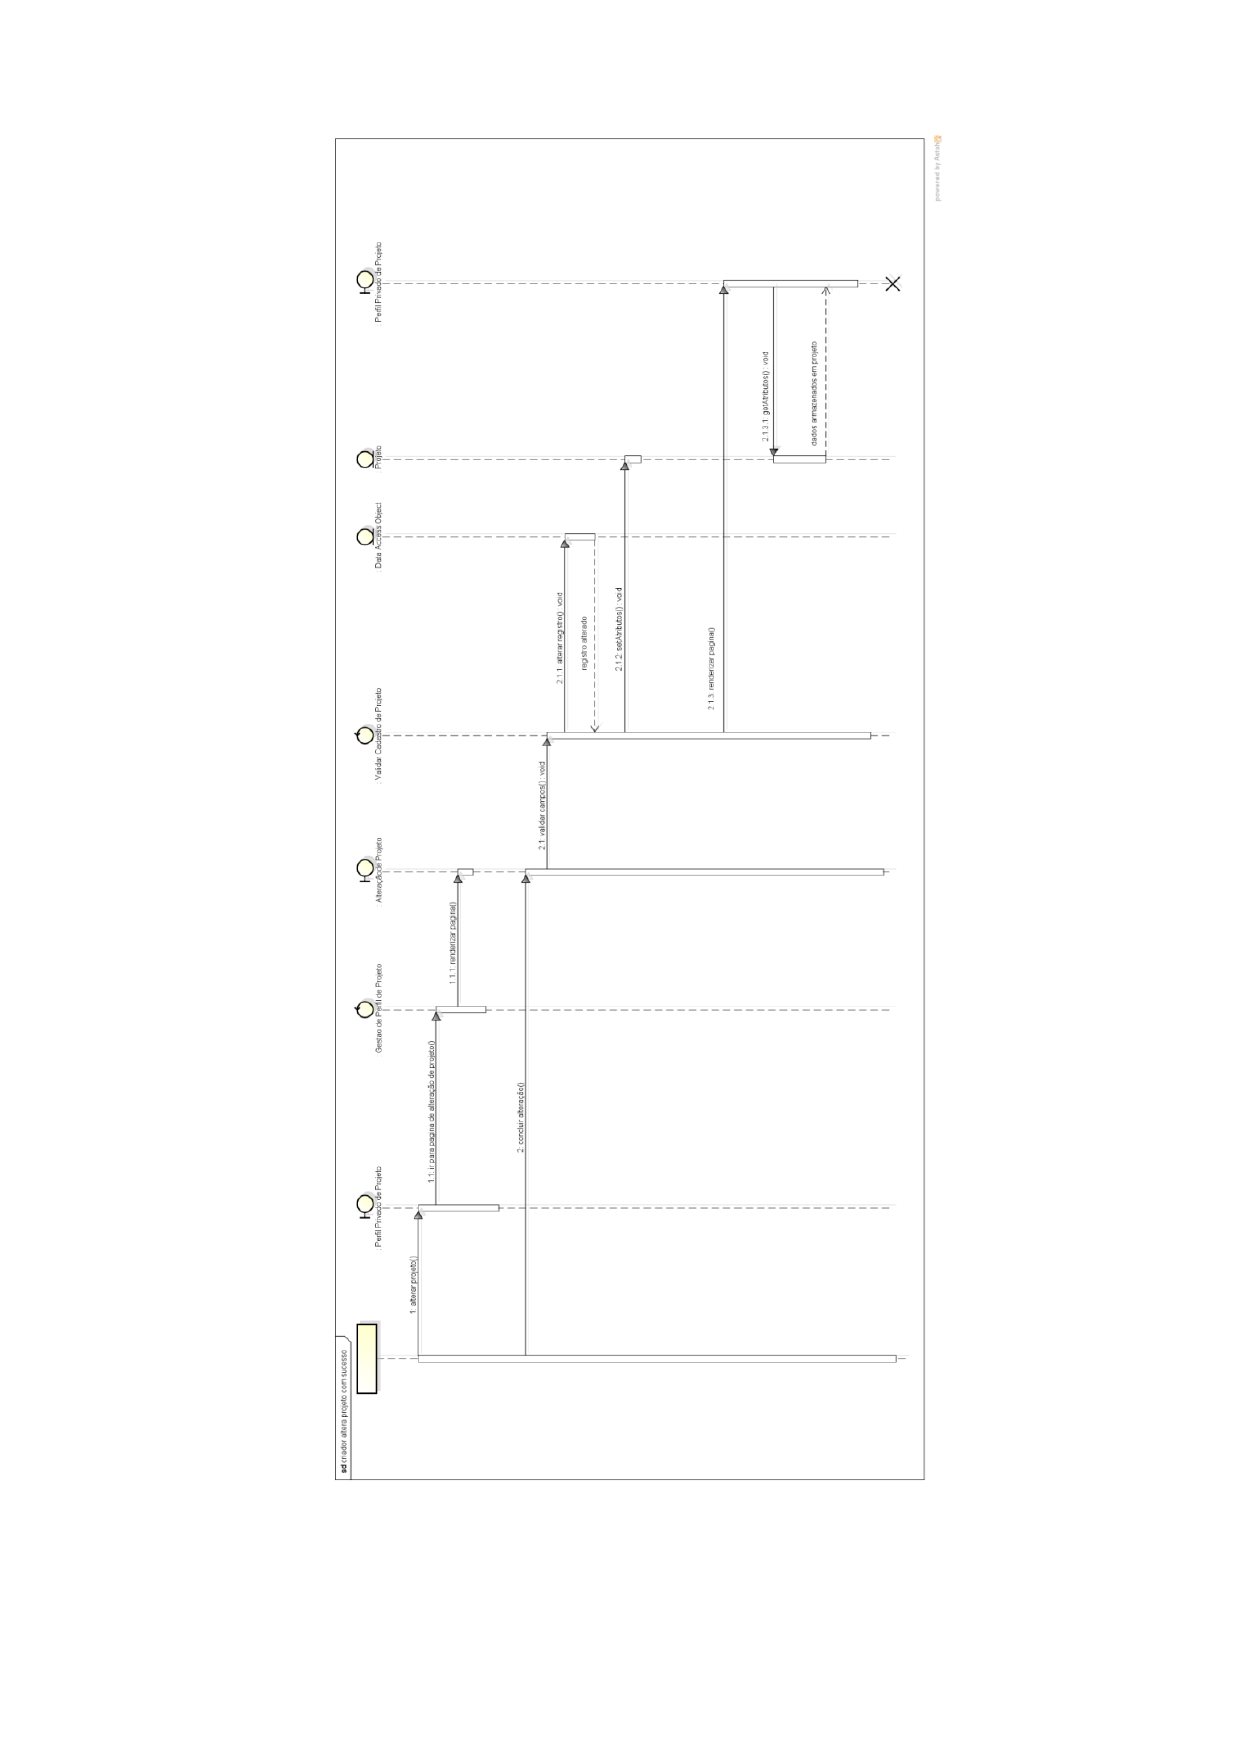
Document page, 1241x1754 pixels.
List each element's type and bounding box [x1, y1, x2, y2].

picture [329, 134, 943, 1485]
